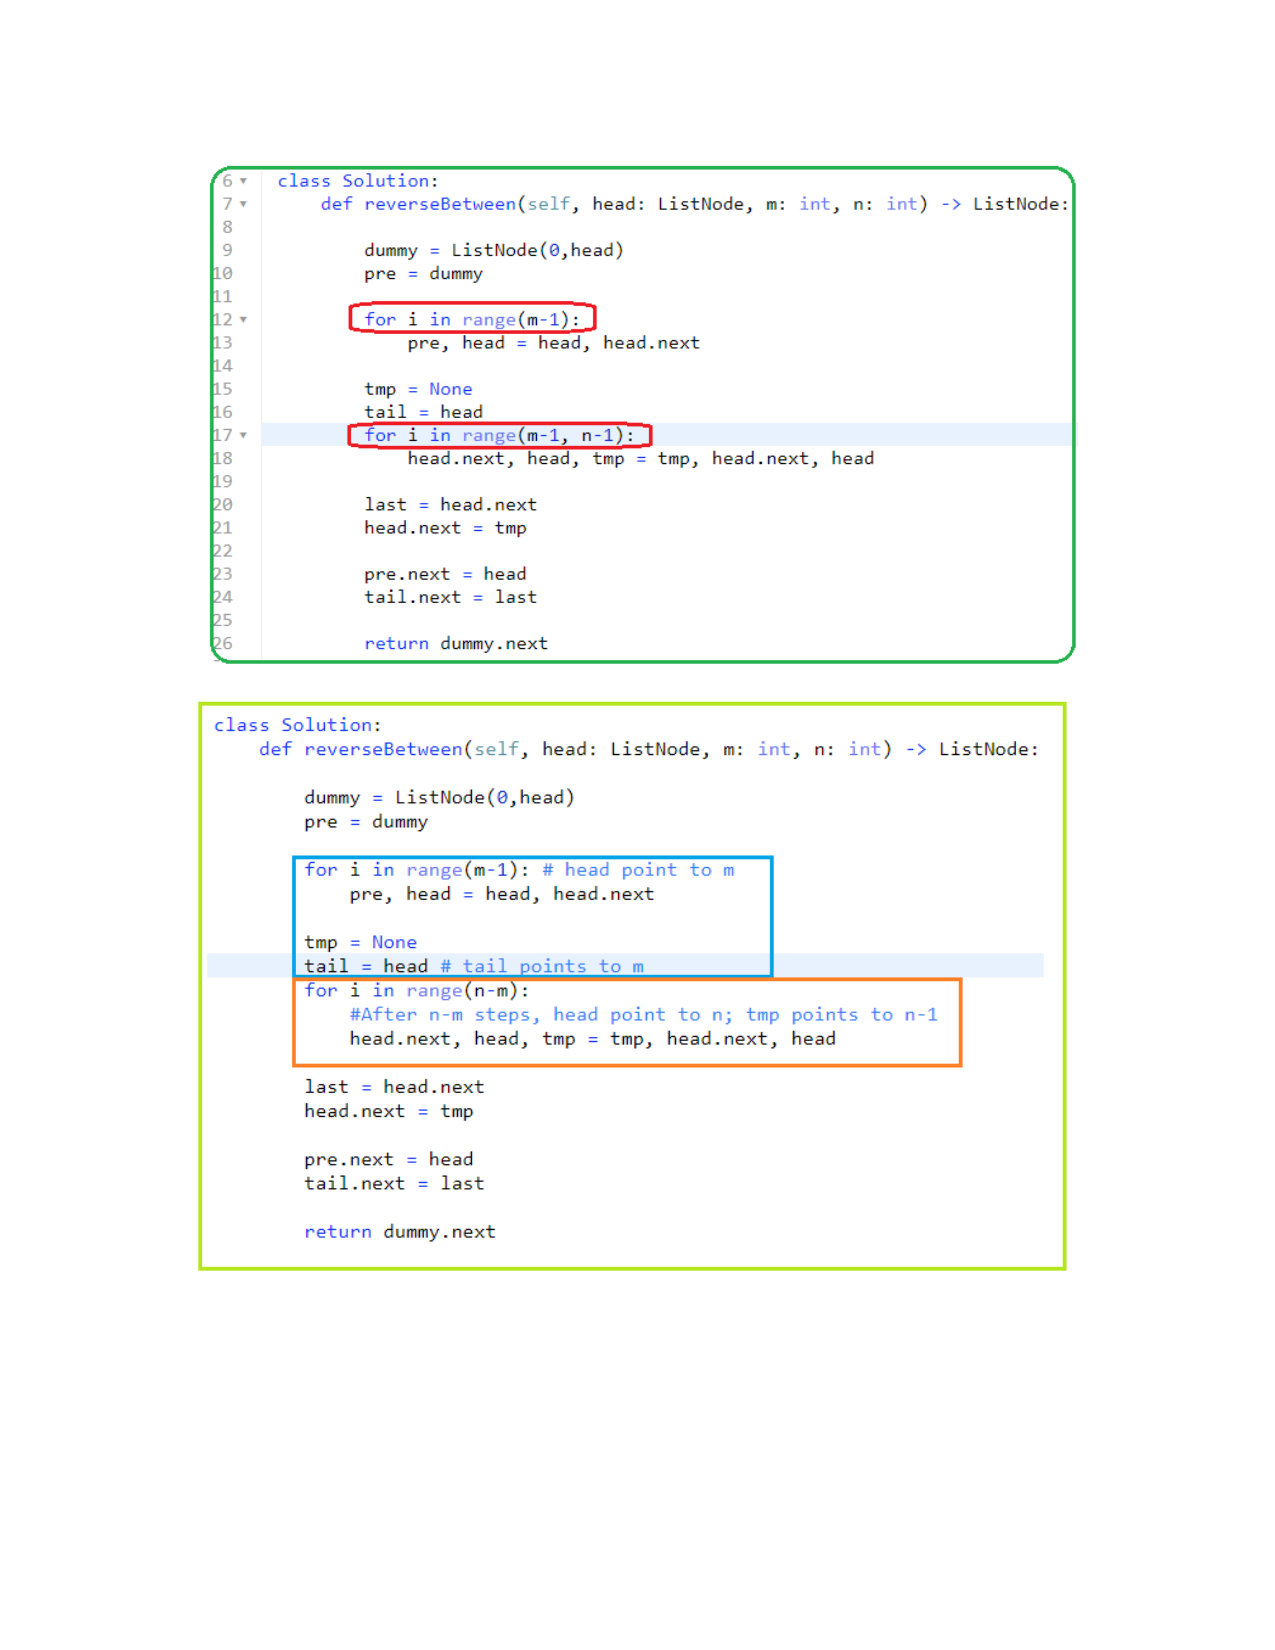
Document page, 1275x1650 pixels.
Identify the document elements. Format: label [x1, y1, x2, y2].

picture [187, 688, 1087, 1281]
picture [187, 150, 1088, 687]
